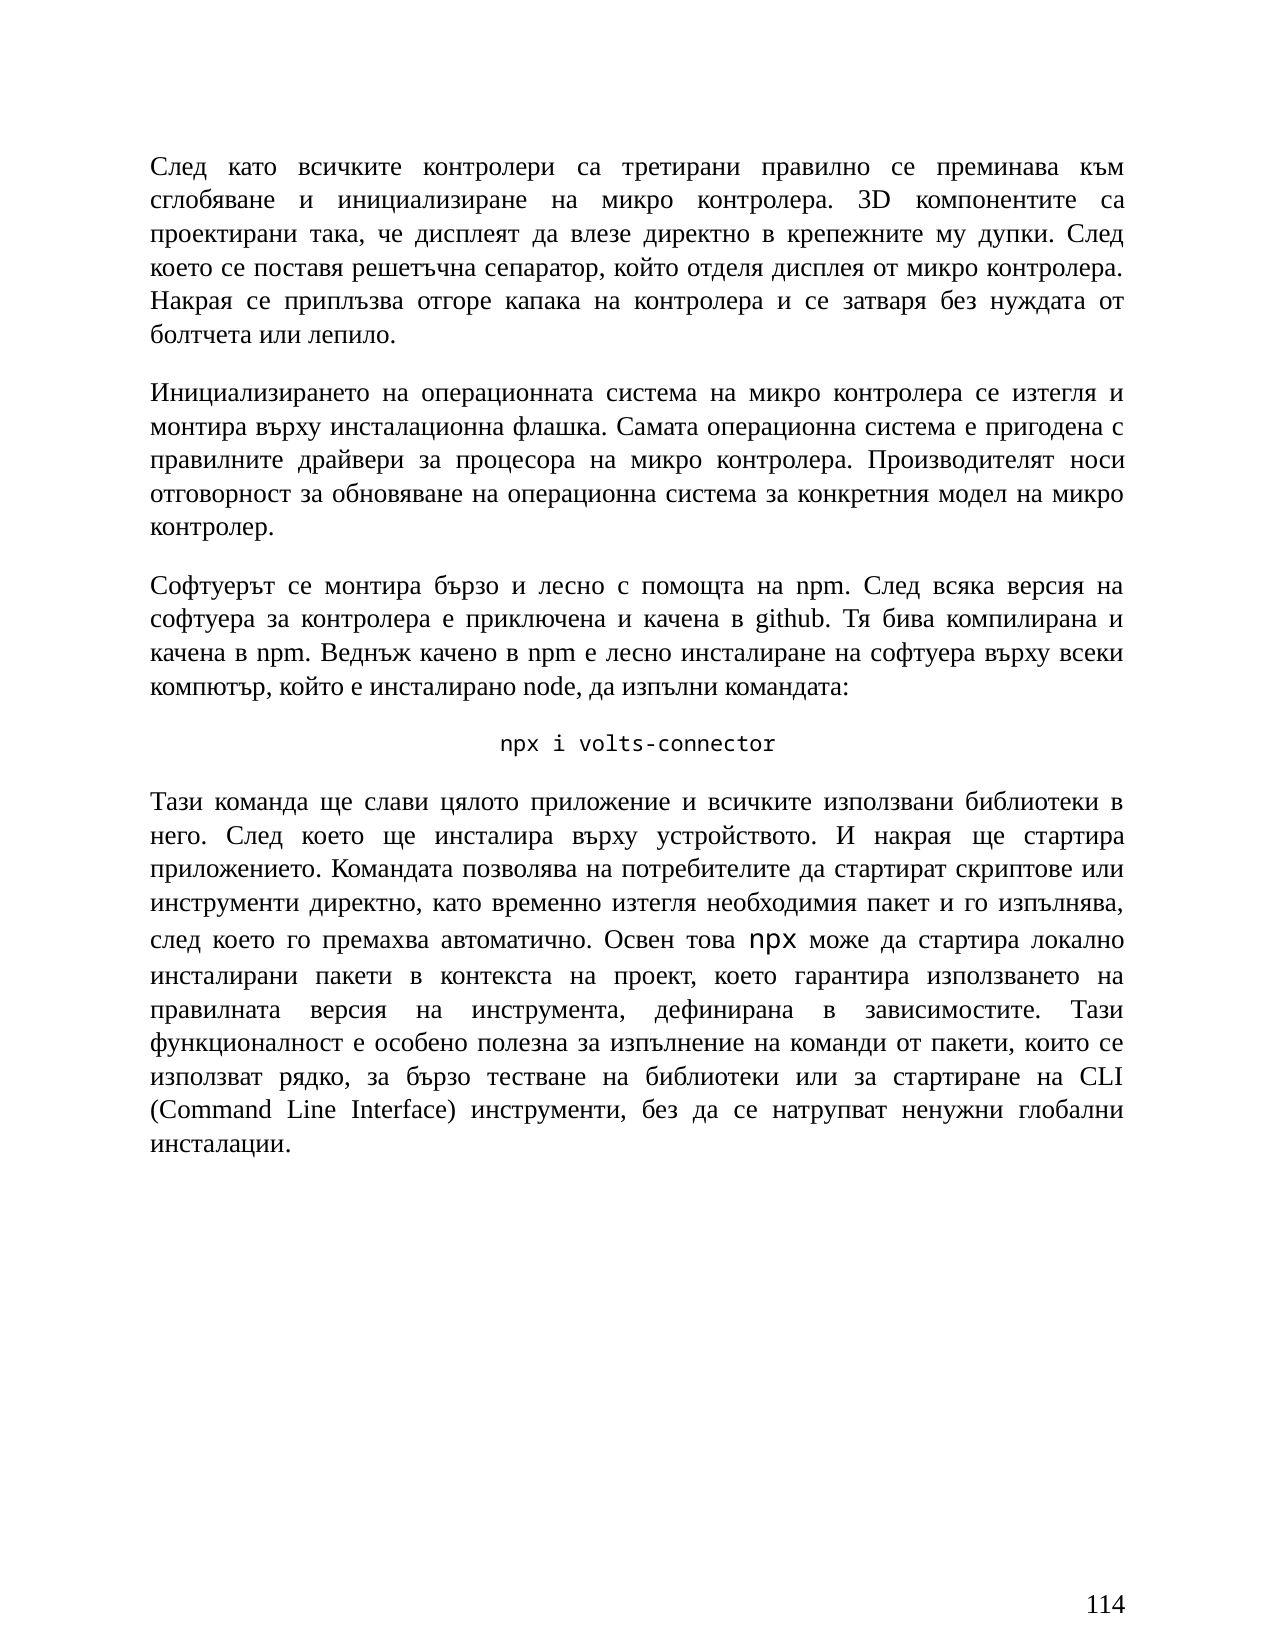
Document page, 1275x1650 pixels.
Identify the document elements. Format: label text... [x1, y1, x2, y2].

text npx i volts-connector [150, 728, 1125, 758]
text След като всичките контролери са третирани правилно се преминава към сглобяване и инициализиране на микро контролера. 3D компонентите са проектирани така, че дисплeят да влезе директно в крепежните му дупки. След което се поставя решетъчна сепаратор, който отделя дисплея от микро контролера. Накрая се приплъзва отгоре капака на контролера и се затваря без нуждата от болтчета или лепило. [150, 150, 1125, 349]
text Тази команда ще слави цялото приложение и всичките използвани библиотеки в него. След което ще инсталира върху устройството. И накрая ще стартира приложението. Командата позволява на потребителите да стартират скриптове или инструменти директно, като временно изтегля необходимия пакет и го изпълнява, след което го премахва автоматично. Освен това npx може да стартира локално инсталирани пакети в контекста на проект, което гарантира използването на правилната версия на инструмента, дефинирана в зависимостите. Тази функционалност е особено полезна за изпълнение на команди от пакети, които се използват рядко, за бързо тестване на библиотеки или за стартиране на CLI (Command Line Interface) инструменти, без да се натрупват ненужни глобални инсталации. [150, 785, 1125, 1158]
text Инициализирането на операционната система на микро контролера се изтегля и монтира върху инсталационна флашка. Самата операционна система е пригодена с правилните драйвери за процесора на микро контролера. Производителят носи отговорност за обновяване на операционна система за конкретния модел на микро контролер. [150, 376, 1125, 542]
text Софтуерът се монтира бързо и лесно с помощта на npm. След всяка версия на софтуера за контролера е приключена и качена в github. Тя бива компилирана и качена в npm. Веднъж качено в npm е лесно инсталиране на софтуера върху всеки компютър, който е инсталирано node, да изпълни командата: [150, 569, 1125, 701]
